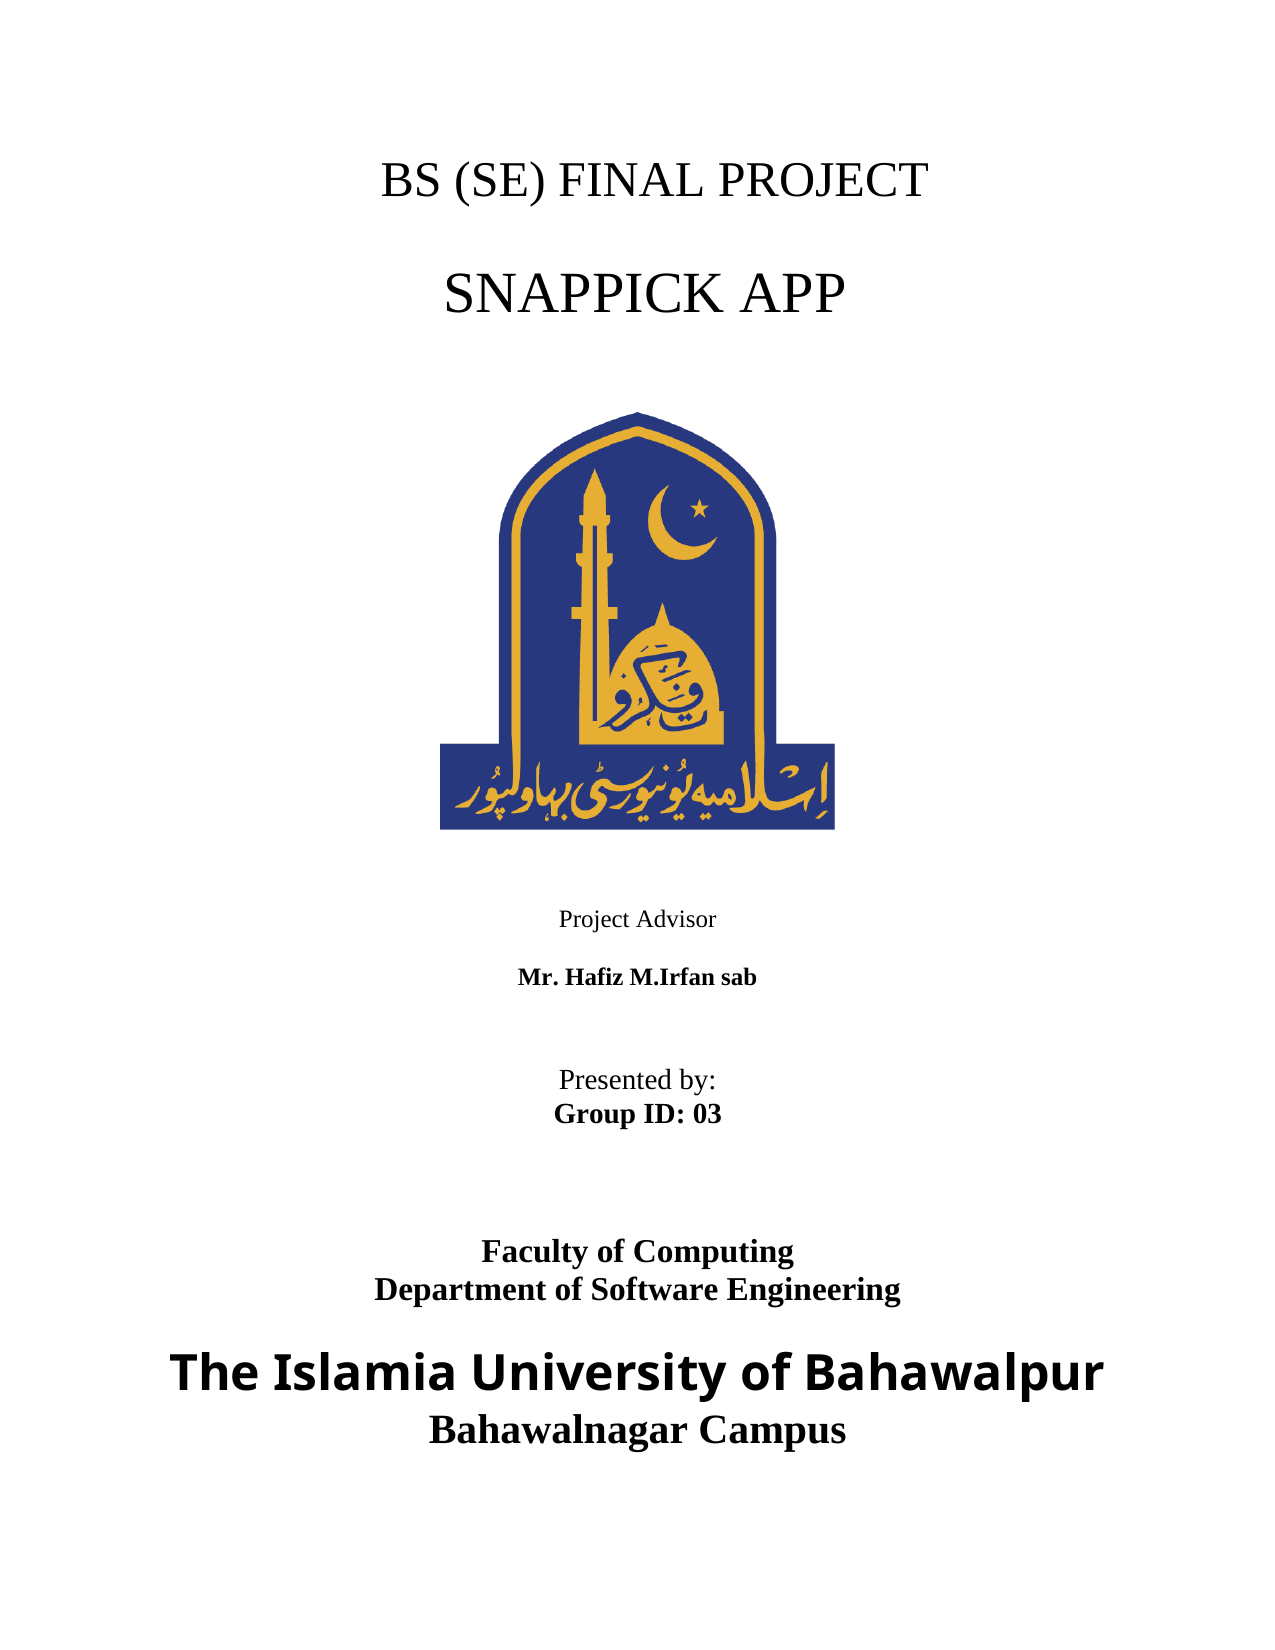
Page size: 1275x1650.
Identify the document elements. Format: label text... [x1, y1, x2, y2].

text Presented by: [150, 1062, 1125, 1096]
picture [440, 412, 835, 830]
text Group ID: 03 [150, 1096, 1125, 1129]
text The Islamia University of Bahawalpur Bahawalnagar Campus [150, 1337, 1125, 1453]
text SNAPPICK APP [150, 258, 1125, 325]
text BS (SE) FINAL PROJECT [150, 150, 1159, 207]
text Project Advisor [150, 904, 1125, 933]
text Mr. Hafiz M.Irfan sab [150, 962, 1125, 991]
text Faculty of Computing [150, 1231, 1125, 1269]
text Department of Software Engineering [150, 1269, 1125, 1308]
